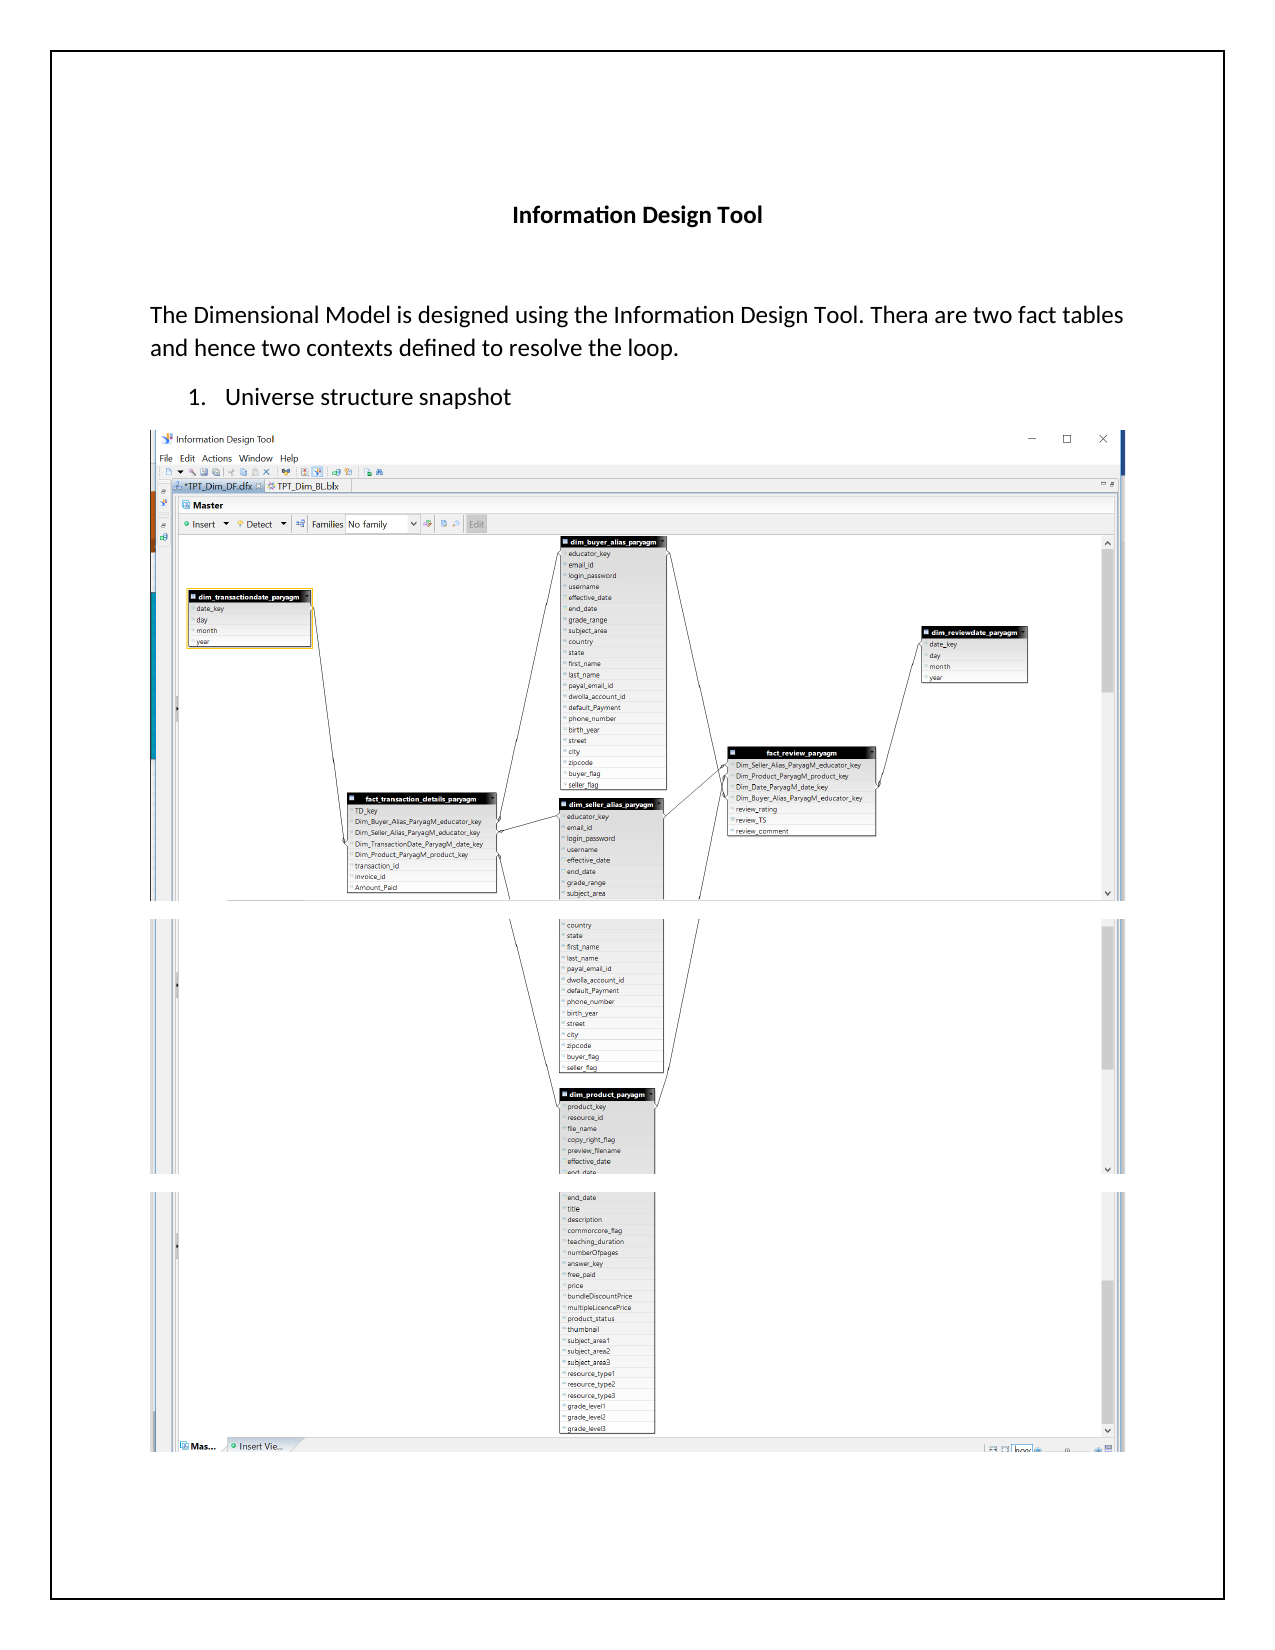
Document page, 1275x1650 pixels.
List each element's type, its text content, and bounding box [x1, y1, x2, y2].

picture [150, 1192, 1125, 1452]
picture [150, 919, 1125, 1174]
picture [150, 430, 1125, 901]
text The Dimensional Model is designed using the Information Design Tool. Thera are two fact tables and hence two contexts defined to resolve the loop. [150, 299, 1125, 362]
text Information Design Tool [150, 199, 1125, 230]
list Universe structure snapshot [187, 381, 1125, 412]
